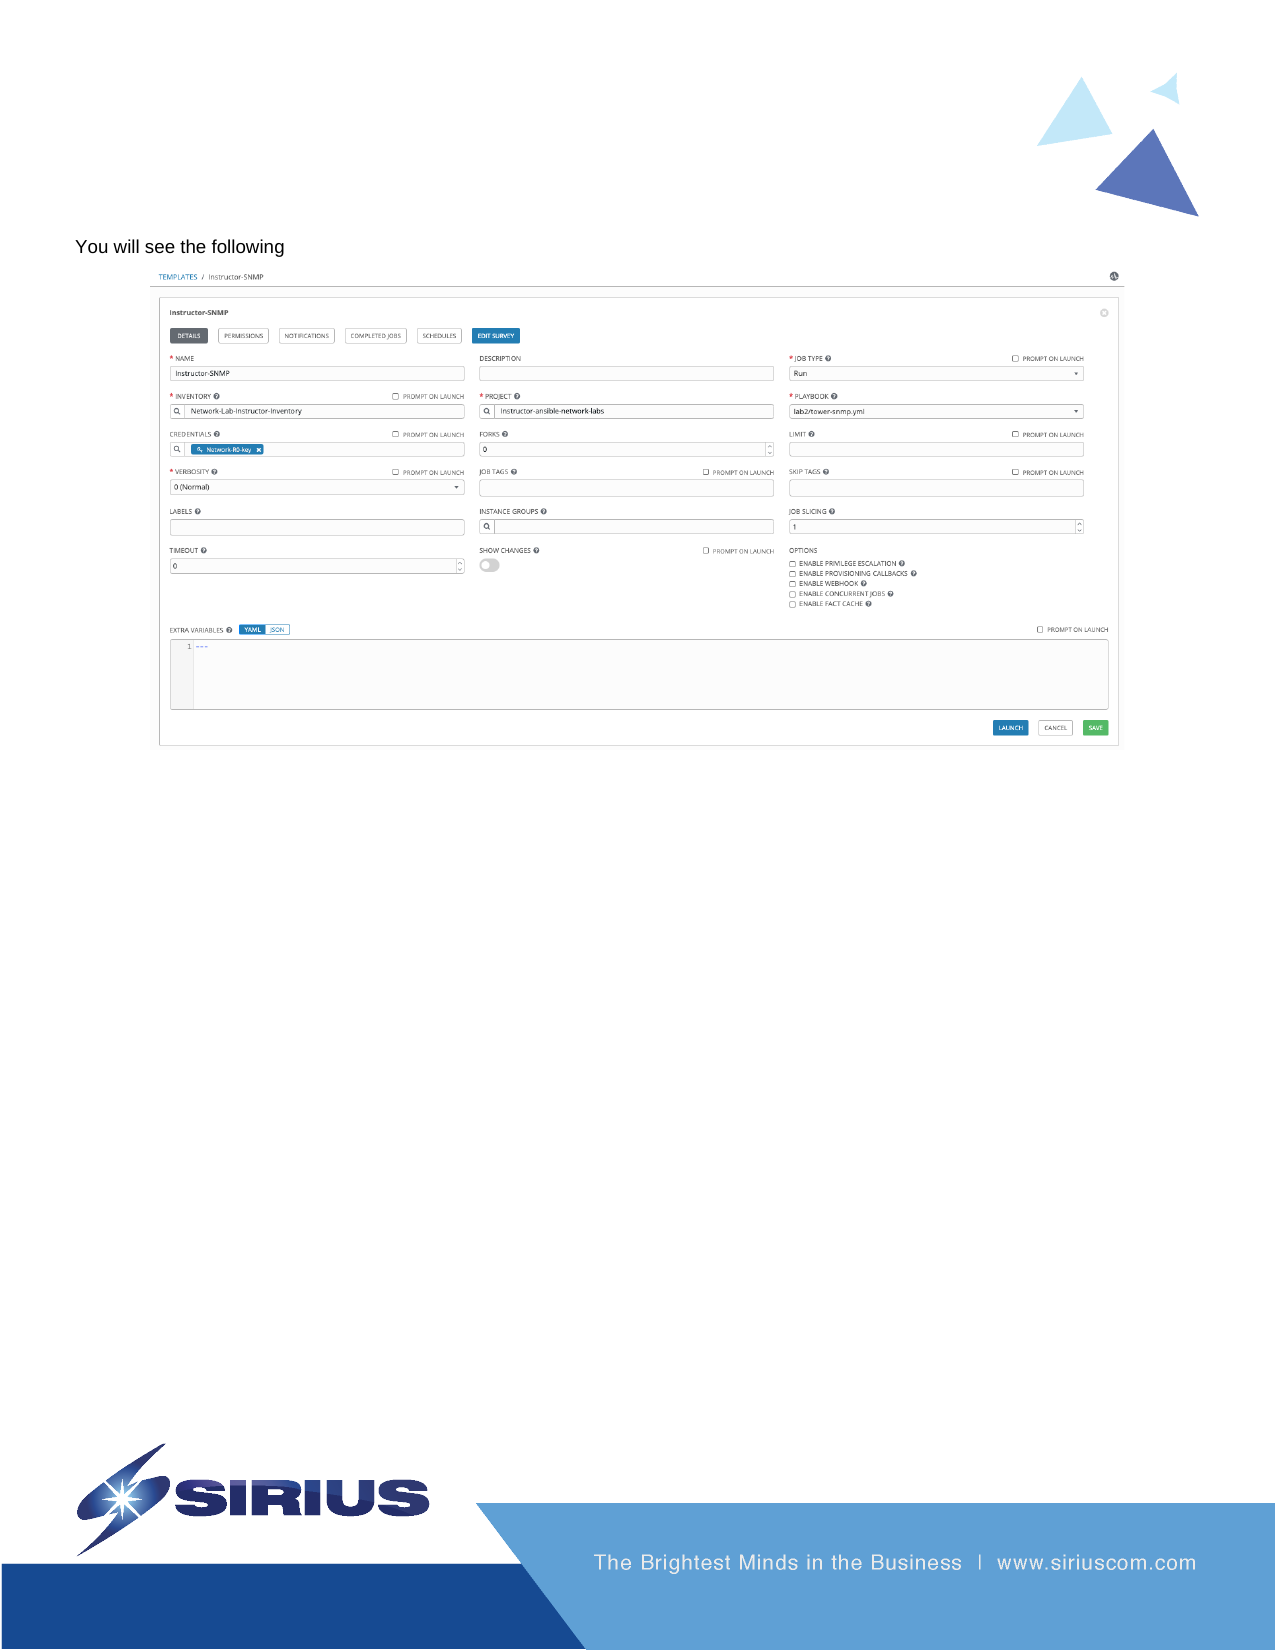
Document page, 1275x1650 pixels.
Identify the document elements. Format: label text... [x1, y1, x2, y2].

text You will see the following [75, 235, 1200, 257]
picture [0, 0, 1275, 1650]
